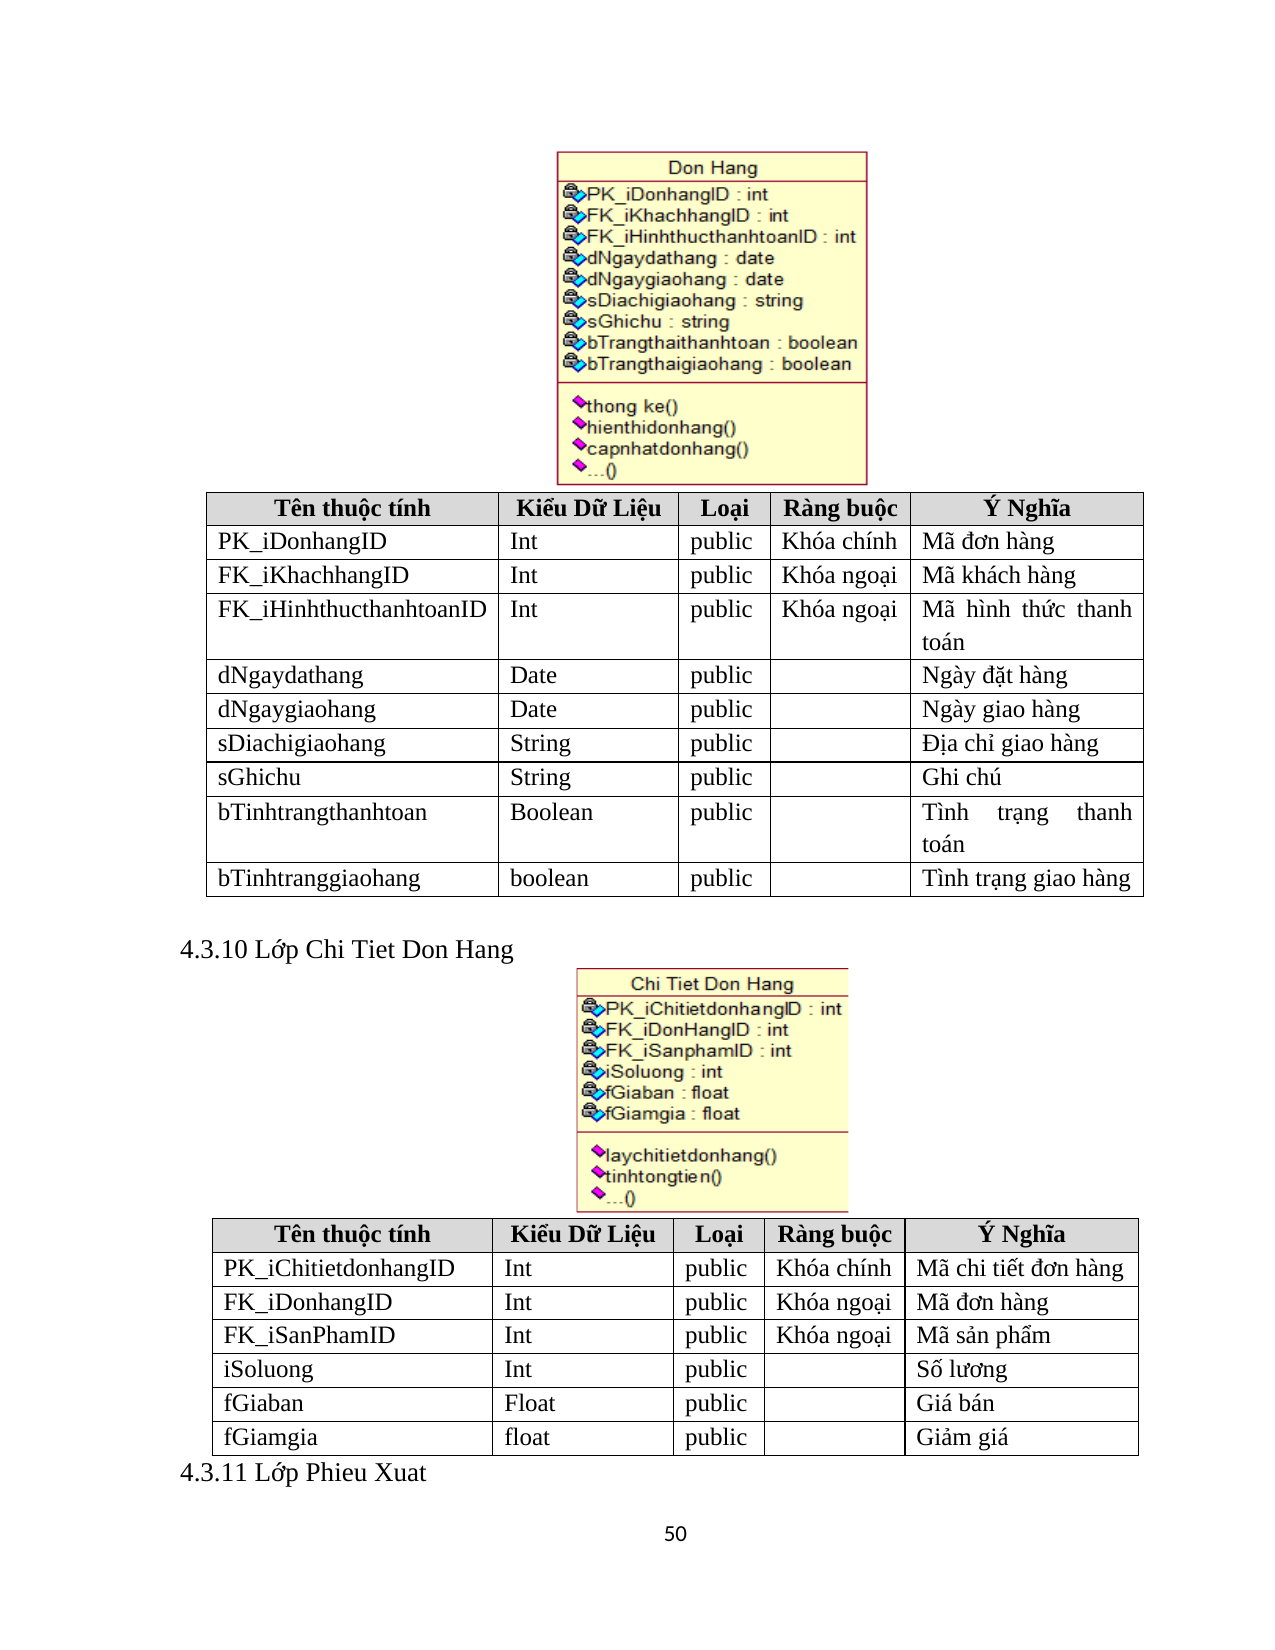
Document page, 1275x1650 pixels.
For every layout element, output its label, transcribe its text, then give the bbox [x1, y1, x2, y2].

table_cell Mã sản phẩm [906, 1320, 1138, 1353]
table_cell Khóa ngoại [765, 1320, 904, 1353]
table_cell Int [493, 1253, 673, 1286]
table_cell public [674, 1354, 764, 1387]
table_cell [771, 660, 910, 693]
table_header Loại [679, 493, 770, 525]
text 4.3.10 Lớp Chi Tiet Don Hang [180, 933, 1170, 964]
text 4.3.11 Lớp Phieu Xuat [180, 1456, 1170, 1487]
table_cell float [493, 1422, 673, 1455]
table_cell [765, 1354, 904, 1387]
table_cell Date [499, 660, 678, 693]
table_cell public [679, 694, 770, 727]
table_cell boolean [499, 863, 678, 896]
table_cell public [679, 526, 770, 559]
table_cell [771, 763, 910, 796]
table_cell fGiamgia [213, 1422, 492, 1455]
table_cell public [679, 560, 770, 593]
table_cell Địa chỉ giao hàng [911, 729, 1143, 761]
table_cell PK_iChitietdonhangID [213, 1253, 492, 1286]
table_cell bTinhtranggiaohang [207, 863, 498, 896]
table_header Ý Nghĩa [906, 1219, 1138, 1252]
table_cell Khóa ngoại [765, 1287, 904, 1319]
picture [576, 968, 849, 1214]
table_cell Mã hình thức thanh toán [911, 594, 1143, 659]
table_cell Int [493, 1287, 673, 1319]
table_cell [771, 694, 910, 727]
table_cell Mã khách hàng [911, 560, 1143, 593]
table_cell dNgaygiaohang [207, 694, 498, 727]
table_cell Date [499, 694, 678, 727]
table_cell sGhichu [207, 763, 498, 796]
table_cell Giá bán [906, 1388, 1138, 1421]
table_cell [771, 729, 910, 761]
table_cell public [674, 1287, 764, 1319]
table_cell Khóa chính [771, 526, 910, 559]
table_header Ràng buộc [771, 493, 910, 525]
table_cell Ghi chú [911, 763, 1143, 796]
table_cell public [679, 797, 770, 862]
table_cell [771, 863, 910, 896]
table_header Ràng buộc [765, 1219, 904, 1252]
table_cell public [679, 729, 770, 761]
table_header Tên thuộc tính [207, 493, 498, 525]
table_cell Khóa ngoại [771, 594, 910, 659]
table_cell [765, 1388, 904, 1421]
table_cell String [499, 763, 678, 796]
table_cell Int [499, 594, 678, 659]
table_cell Int [499, 560, 678, 593]
table_cell Khóa chính [765, 1253, 904, 1286]
table_header Kiểu Dữ Liệu [499, 493, 678, 525]
table_cell public [679, 594, 770, 659]
table_cell Boolean [499, 797, 678, 862]
table_cell public [674, 1422, 764, 1455]
table_cell [771, 797, 910, 862]
table_cell dNgaydathang [207, 660, 498, 693]
table_cell public [674, 1253, 764, 1286]
table_cell public [679, 763, 770, 796]
table_cell public [674, 1320, 764, 1353]
picture [554, 150, 871, 488]
table_cell Số lương [906, 1354, 1138, 1387]
table_cell Int [493, 1320, 673, 1353]
table_cell fGiaban [213, 1388, 492, 1421]
table_header Kiểu Dữ Liệu [493, 1219, 673, 1252]
table_cell String [499, 729, 678, 761]
table_cell Ngày giao hàng [911, 694, 1143, 727]
table_cell public [674, 1388, 764, 1421]
table_header Loại [674, 1219, 764, 1252]
table_header Ý Nghĩa [911, 493, 1143, 525]
table_cell public [679, 660, 770, 693]
table_cell Mã đơn hàng [906, 1287, 1138, 1319]
table_cell Int [493, 1354, 673, 1387]
table_cell Ngày đặt hàng [911, 660, 1143, 693]
table_cell FK_iKhachhangID [207, 560, 498, 593]
table_cell Mã đơn hàng [911, 526, 1143, 559]
table_cell PK_iDonhangID [207, 526, 498, 559]
table_cell Int [499, 526, 678, 559]
table_cell sDiachigiaohang [207, 729, 498, 761]
table_cell public [679, 863, 770, 896]
table_cell Float [493, 1388, 673, 1421]
table_cell iSoluong [213, 1354, 492, 1387]
table_cell FK_iDonhangID [213, 1287, 492, 1319]
table_cell Khóa ngoại [771, 560, 910, 593]
table_cell FK_iSanPhamID [213, 1320, 492, 1353]
table_cell FK_iHinhthucthanhtoanID [207, 594, 498, 659]
table_cell [765, 1422, 904, 1455]
table_cell Tình trạng giao hàng [911, 863, 1143, 896]
table_cell Giảm giá [906, 1422, 1138, 1455]
table_cell bTinhtrangthanhtoan [207, 797, 498, 862]
table_cell Mã chi tiết đơn hàng [906, 1253, 1138, 1286]
table_cell Tình trạng thanh toán [911, 797, 1143, 862]
table_header Tên thuộc tính [213, 1219, 492, 1252]
